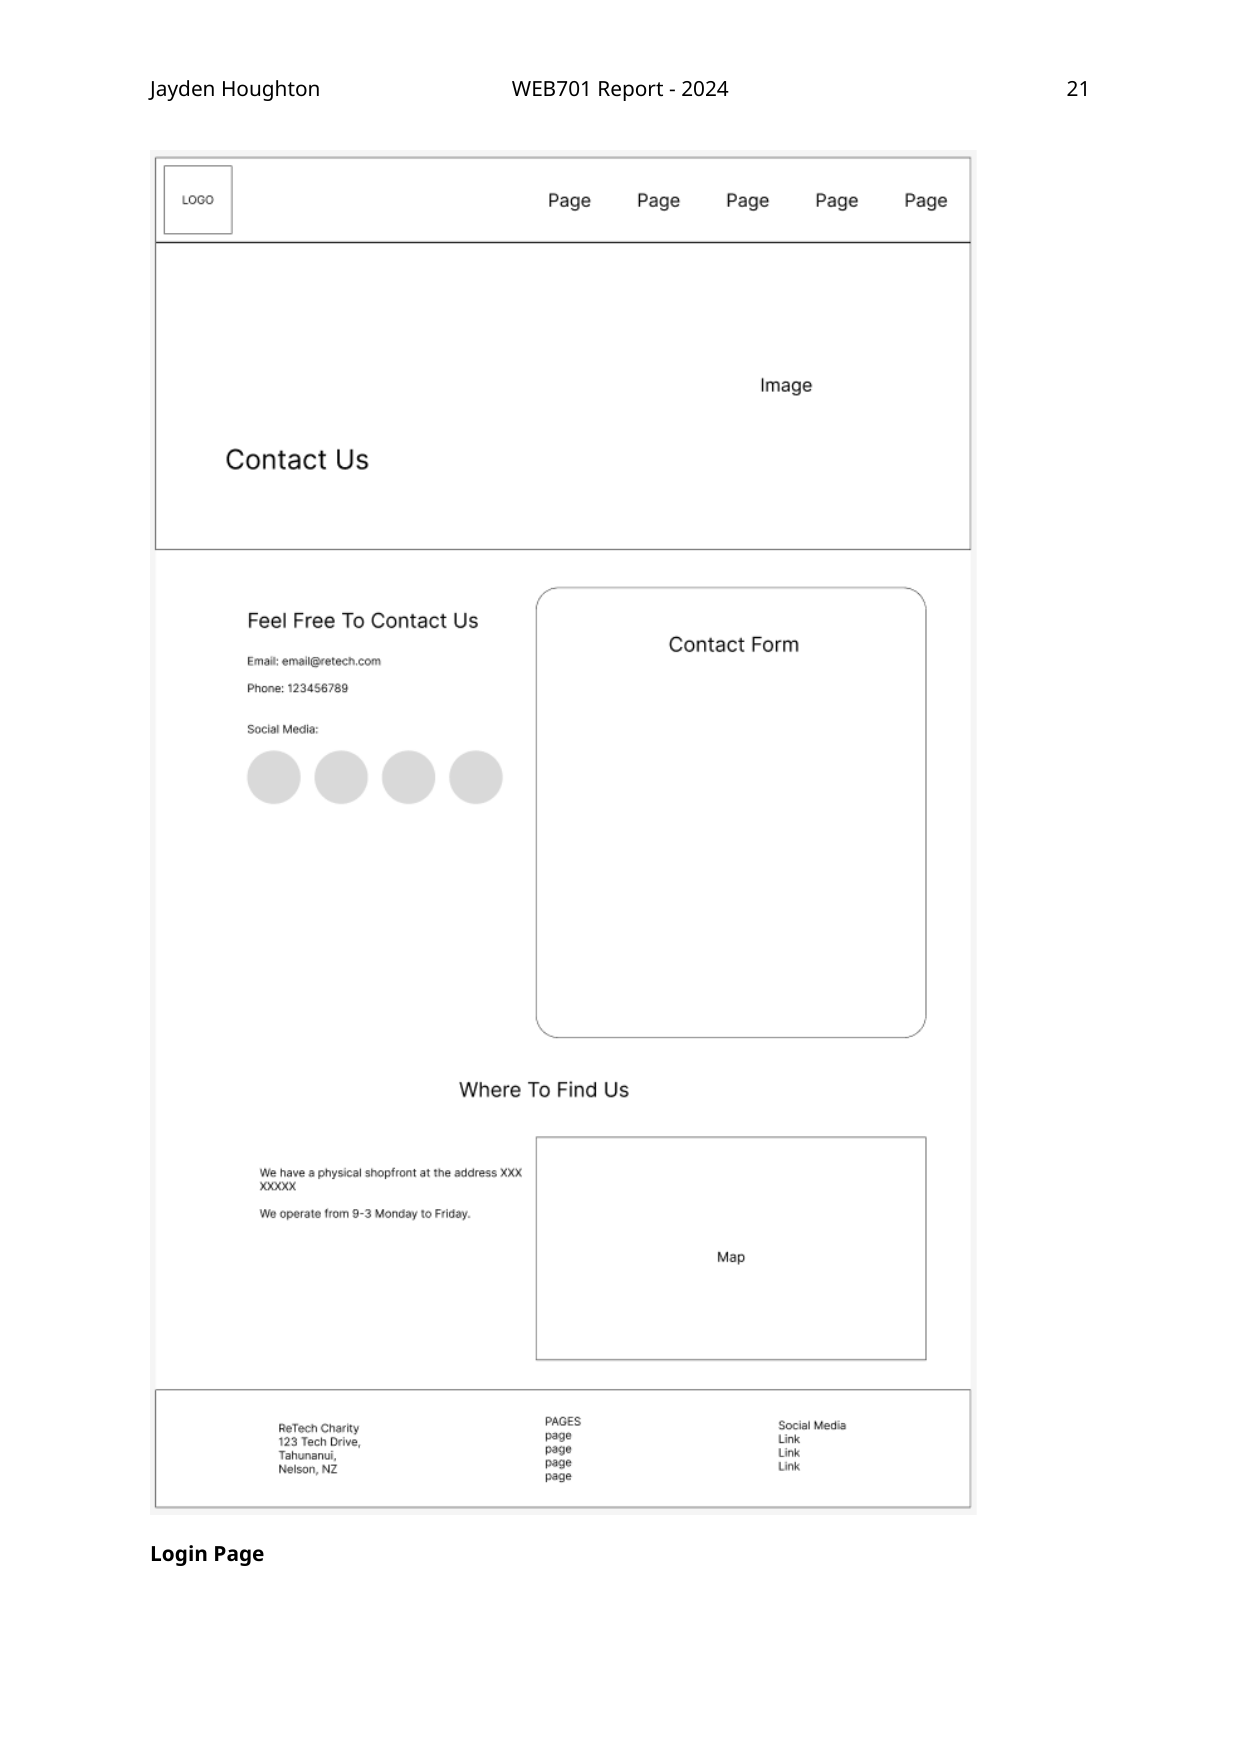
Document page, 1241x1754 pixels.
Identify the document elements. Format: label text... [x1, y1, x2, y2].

picture [150, 150, 977, 1515]
text Login Page [150, 1539, 1090, 1568]
